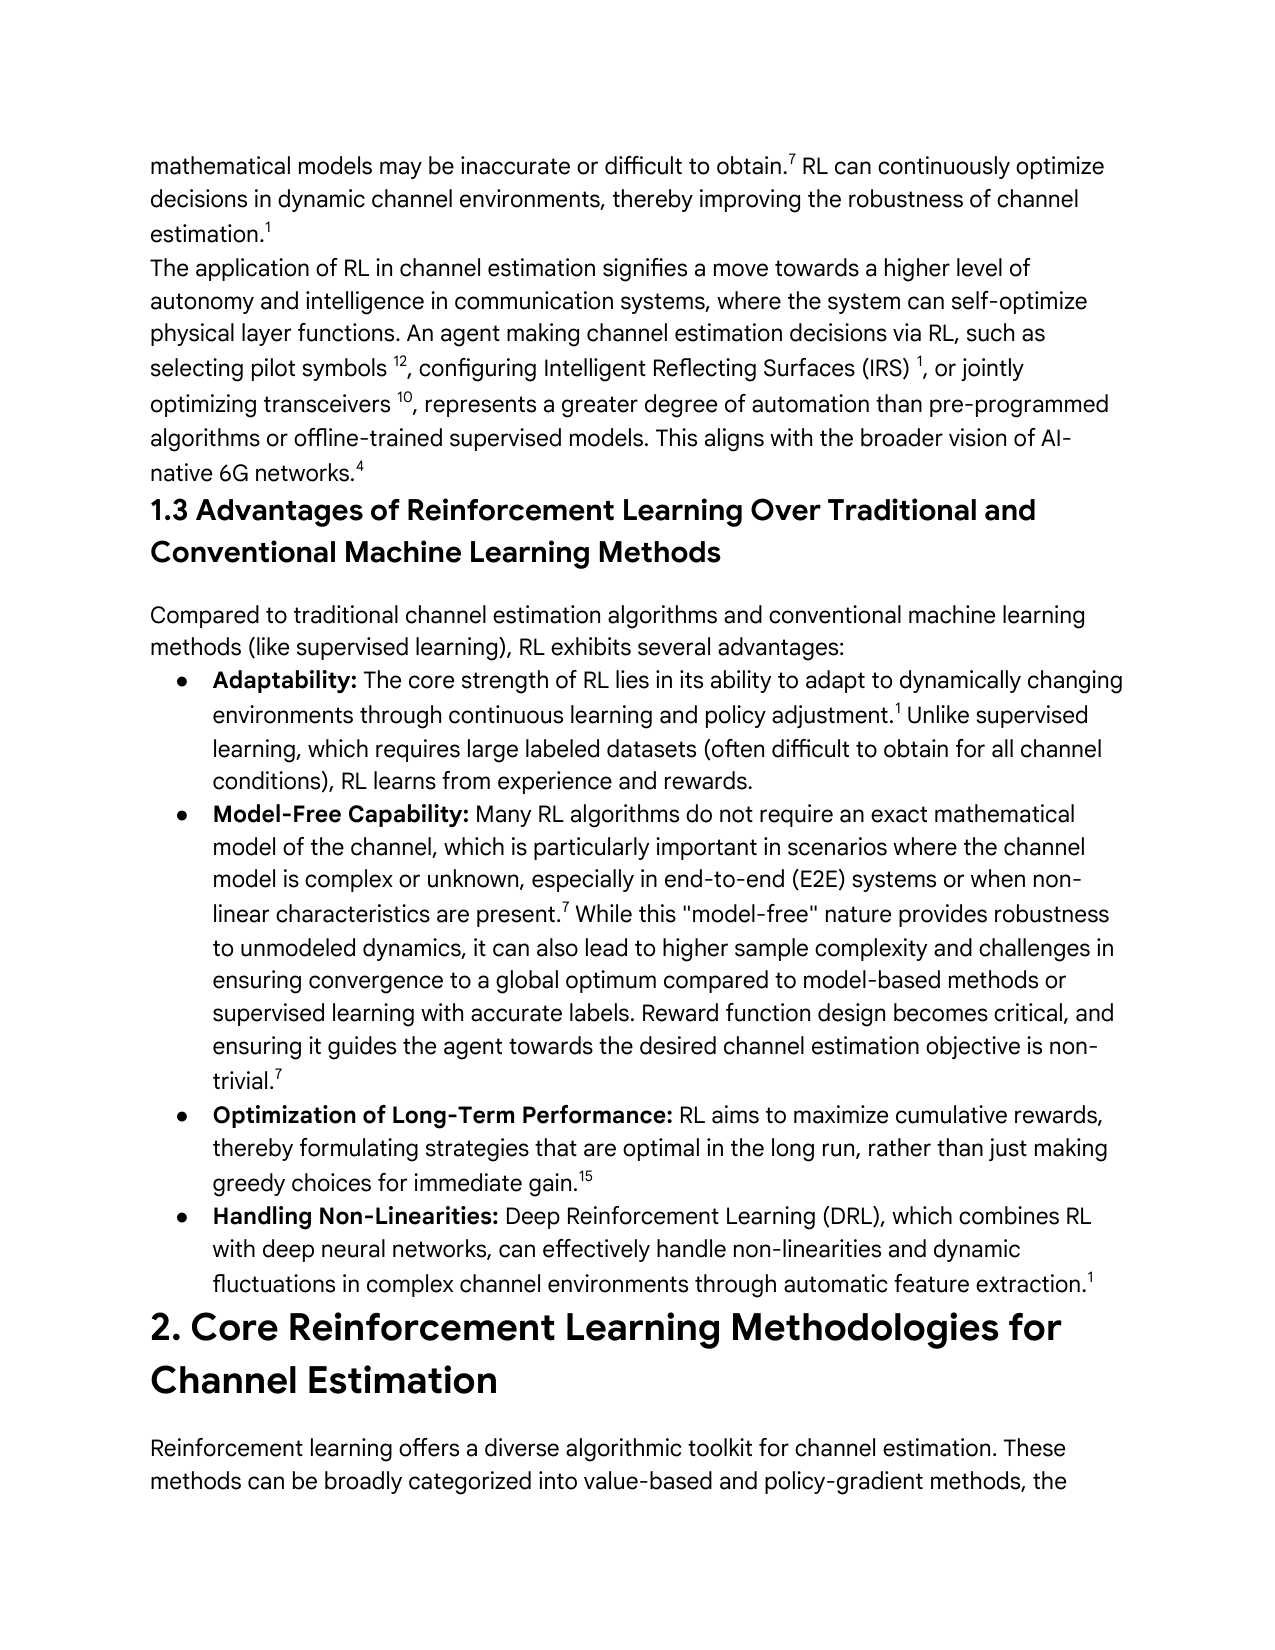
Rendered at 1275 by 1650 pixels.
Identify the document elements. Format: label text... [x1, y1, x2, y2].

list Model-Free Capability: Many RL algorithms do not require an exact mathematical model of the channel, which is particularly important in scenarios where the channel model is complex or unknown, especially in end-to-end (E2E) systems or when non-linear characteristics are present.7 While this "model-free" nature provides robustness to unmodeled dynamics, it can also lead to higher sample complexity and challenges in ensuring convergence to a global optimum compared to model-based methods or supervised learning with accurate labels. Reward function design becomes critical, and ensuring it guides the agent towards the desired channel estimation objective is non-trivial.7 [175, 800, 1125, 1097]
text The application of RL in channel estimation signifies a move towards a higher level of autonomy and intelligence in communication systems, where the system can self-optimize physical layer functions. An agent making channel estimation decisions via RL, such as selecting pilot symbols 12, configuring Intelligent Reflecting Surfaces (IRS) 1, or jointly optimizing transceivers 10, represents a greater degree of automation than pre-programmed algorithms or offline-trained supervised models. This aligns with the broader vision of AI-native 6G networks.4 [150, 254, 1125, 488]
list Optimization of Long-Term Performance: RL aims to maximize cumulative rewards, thereby formulating strategies that are optimal in the long run, rather than just making greedy choices for immediate gain.15 [175, 1101, 1125, 1198]
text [150, 1435, 1125, 1496]
list Handling Non-Linearities: Deep Reinforcement Learning (DRL), which combines RL with deep neural networks, can effectively handle non-linearities and dynamic fluctuations in complex channel environments through automatic feature extraction.1 [175, 1203, 1125, 1300]
list Adaptability: The core strength of RL lies in its ability to adapt to dynamically changing environments through continuous learning and policy adjustment.1 Unlike supervised learning, which requires large labeled datasets (often difficult to obtain for all channel conditions), RL learns from experience and rewards. [175, 666, 1125, 796]
subtitle 1.3 Advantages of Reinforcement Learning Over Traditional and Conventional Machine Learning Methods [150, 493, 1125, 571]
subtitle 2. Core Reinforcement Learning Methodologies for Channel Estimation [150, 1304, 1125, 1405]
text Compared to traditional channel estimation algorithms and conventional machine learning methods (like supervised learning), RL exhibits several advantages: [150, 601, 1125, 662]
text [150, 150, 1125, 250]
